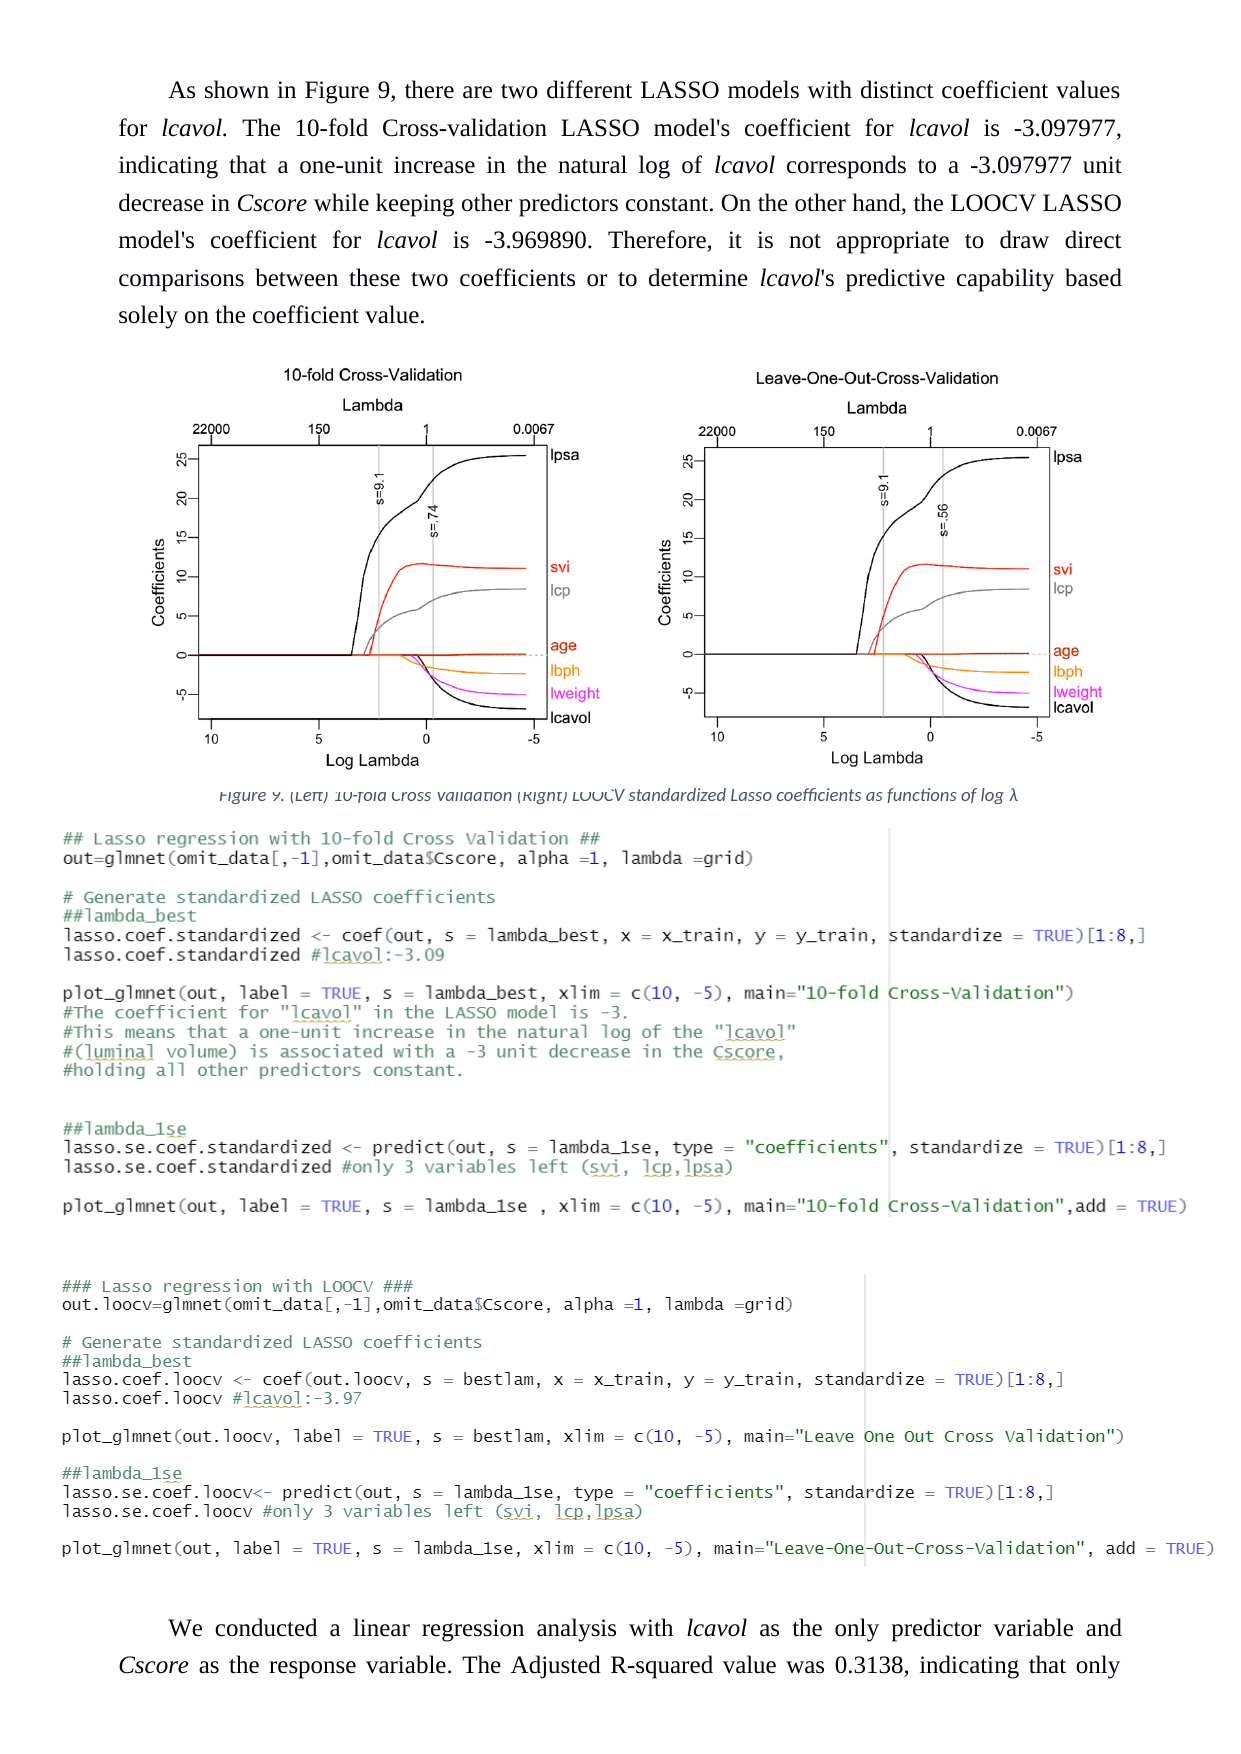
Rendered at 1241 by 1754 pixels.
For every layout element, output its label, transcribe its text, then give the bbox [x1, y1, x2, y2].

text As shown in Figure 9, there are two different LASSO models with distinct coefficient values for lcavol. The 10-fold Cross-validation LASSO model's coefficient for lcavol is -3.097977, indicating that a one-unit increase in the natural log of lcavol corresponds to a -3.097977 unit decrease in Cscore while keeping other predictors constant. On the other hand, the LOOCV LASSO model's coefficient for lcavol is -3.969890. Therefore, it is not appropriate to draw direct comparisons between these two coefficients or to determine lcavol's predictive capability based solely on the coefficient value. [118, 71, 1122, 333]
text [118, 1608, 1122, 1683]
picture [633, 353, 1129, 777]
picture [132, 354, 612, 792]
picture [60, 828, 1193, 1217]
picture [60, 1274, 1221, 1567]
